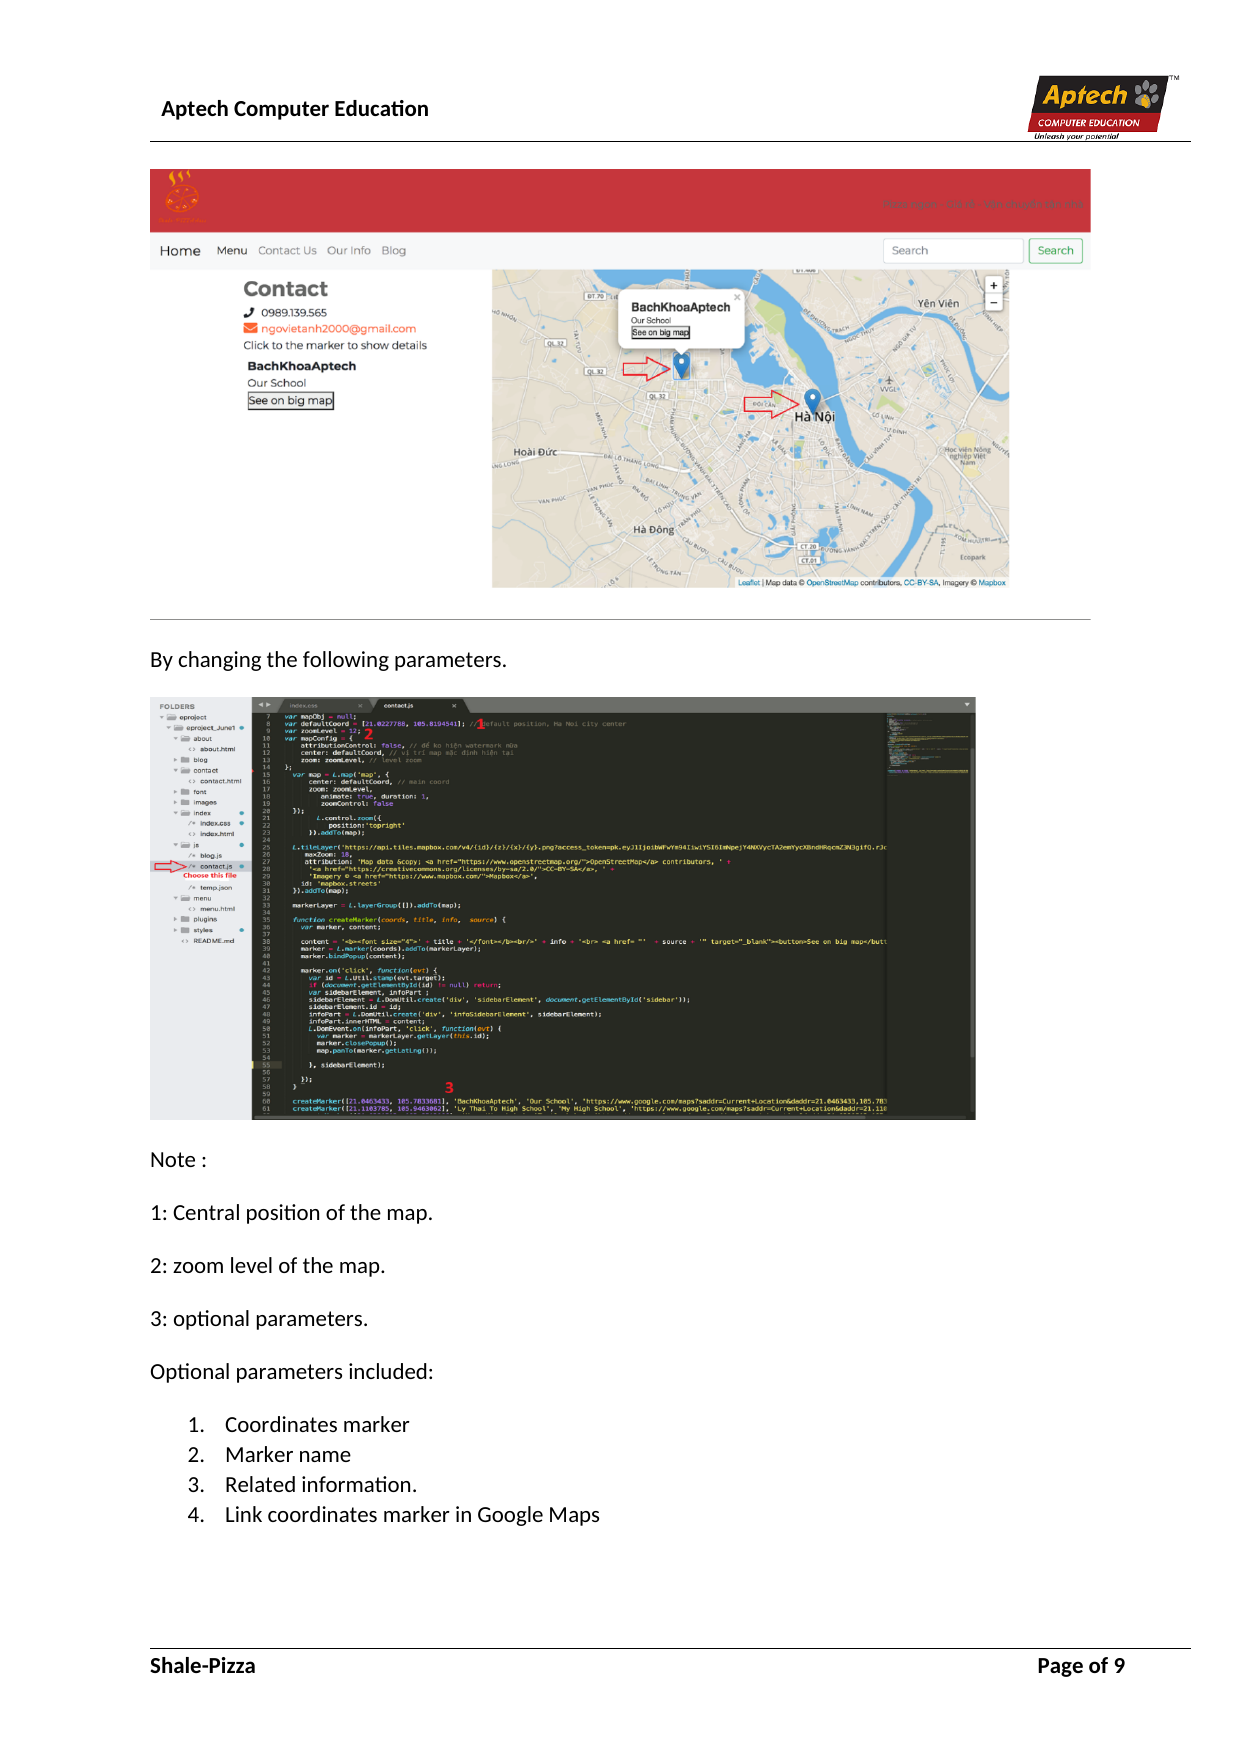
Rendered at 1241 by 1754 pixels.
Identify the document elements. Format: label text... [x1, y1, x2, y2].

list Marker name [187, 1440, 1191, 1468]
list Related information. [187, 1470, 1191, 1498]
text By changing the following parameters. [150, 645, 1191, 673]
picture [150, 169, 1091, 620]
picture [1026, 75, 1180, 141]
text Note : [150, 1145, 1191, 1173]
text 2: zoom level of the map. [150, 1251, 1191, 1279]
list Link coordinates marker in Google Maps [187, 1500, 1191, 1528]
text 1: Central position of the map. [150, 1198, 1191, 1226]
text Optional parameters included: [150, 1357, 1191, 1385]
list Coordinates marker [187, 1410, 1191, 1438]
text 3: optional parameters. [150, 1304, 1191, 1332]
picture [150, 697, 976, 1120]
